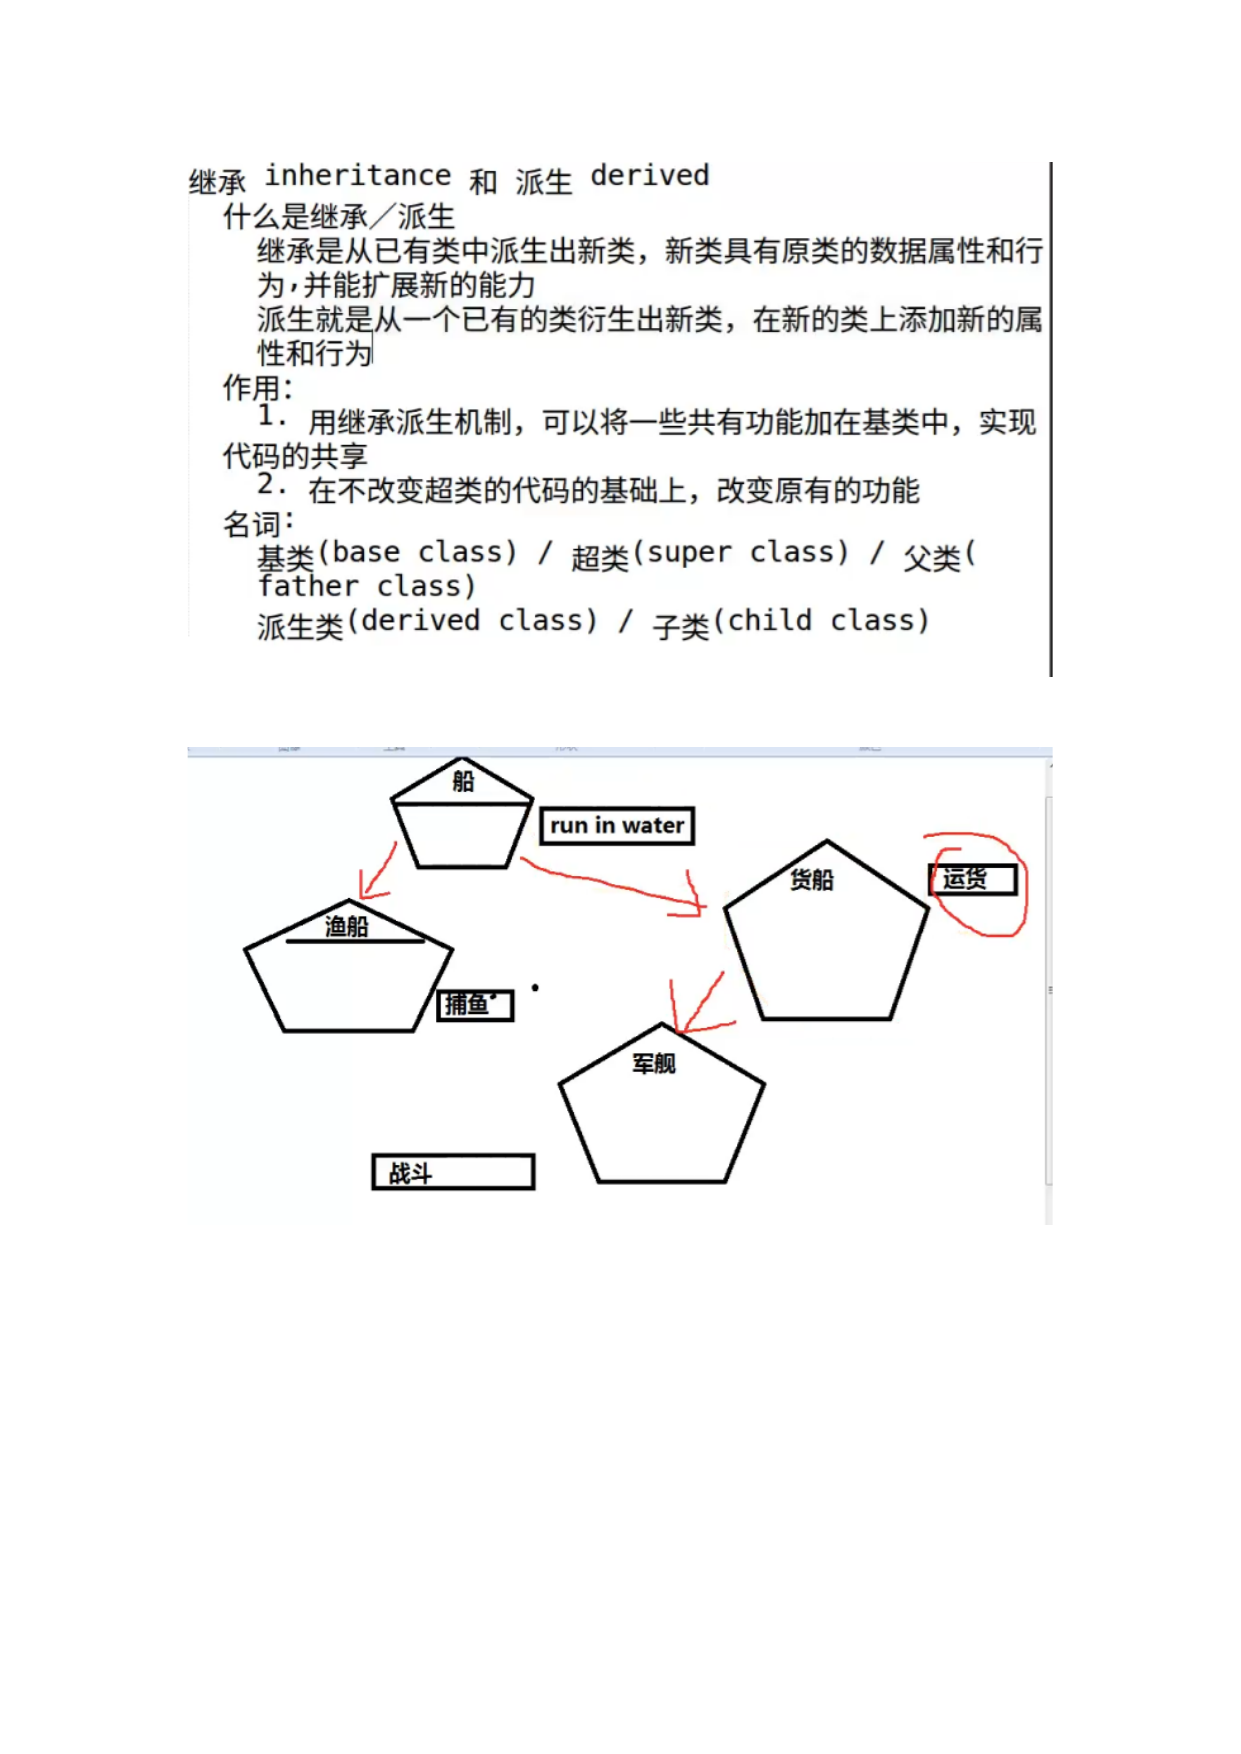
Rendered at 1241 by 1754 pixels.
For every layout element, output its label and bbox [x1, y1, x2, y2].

picture [187, 747, 1053, 1225]
picture [187, 162, 1053, 677]
